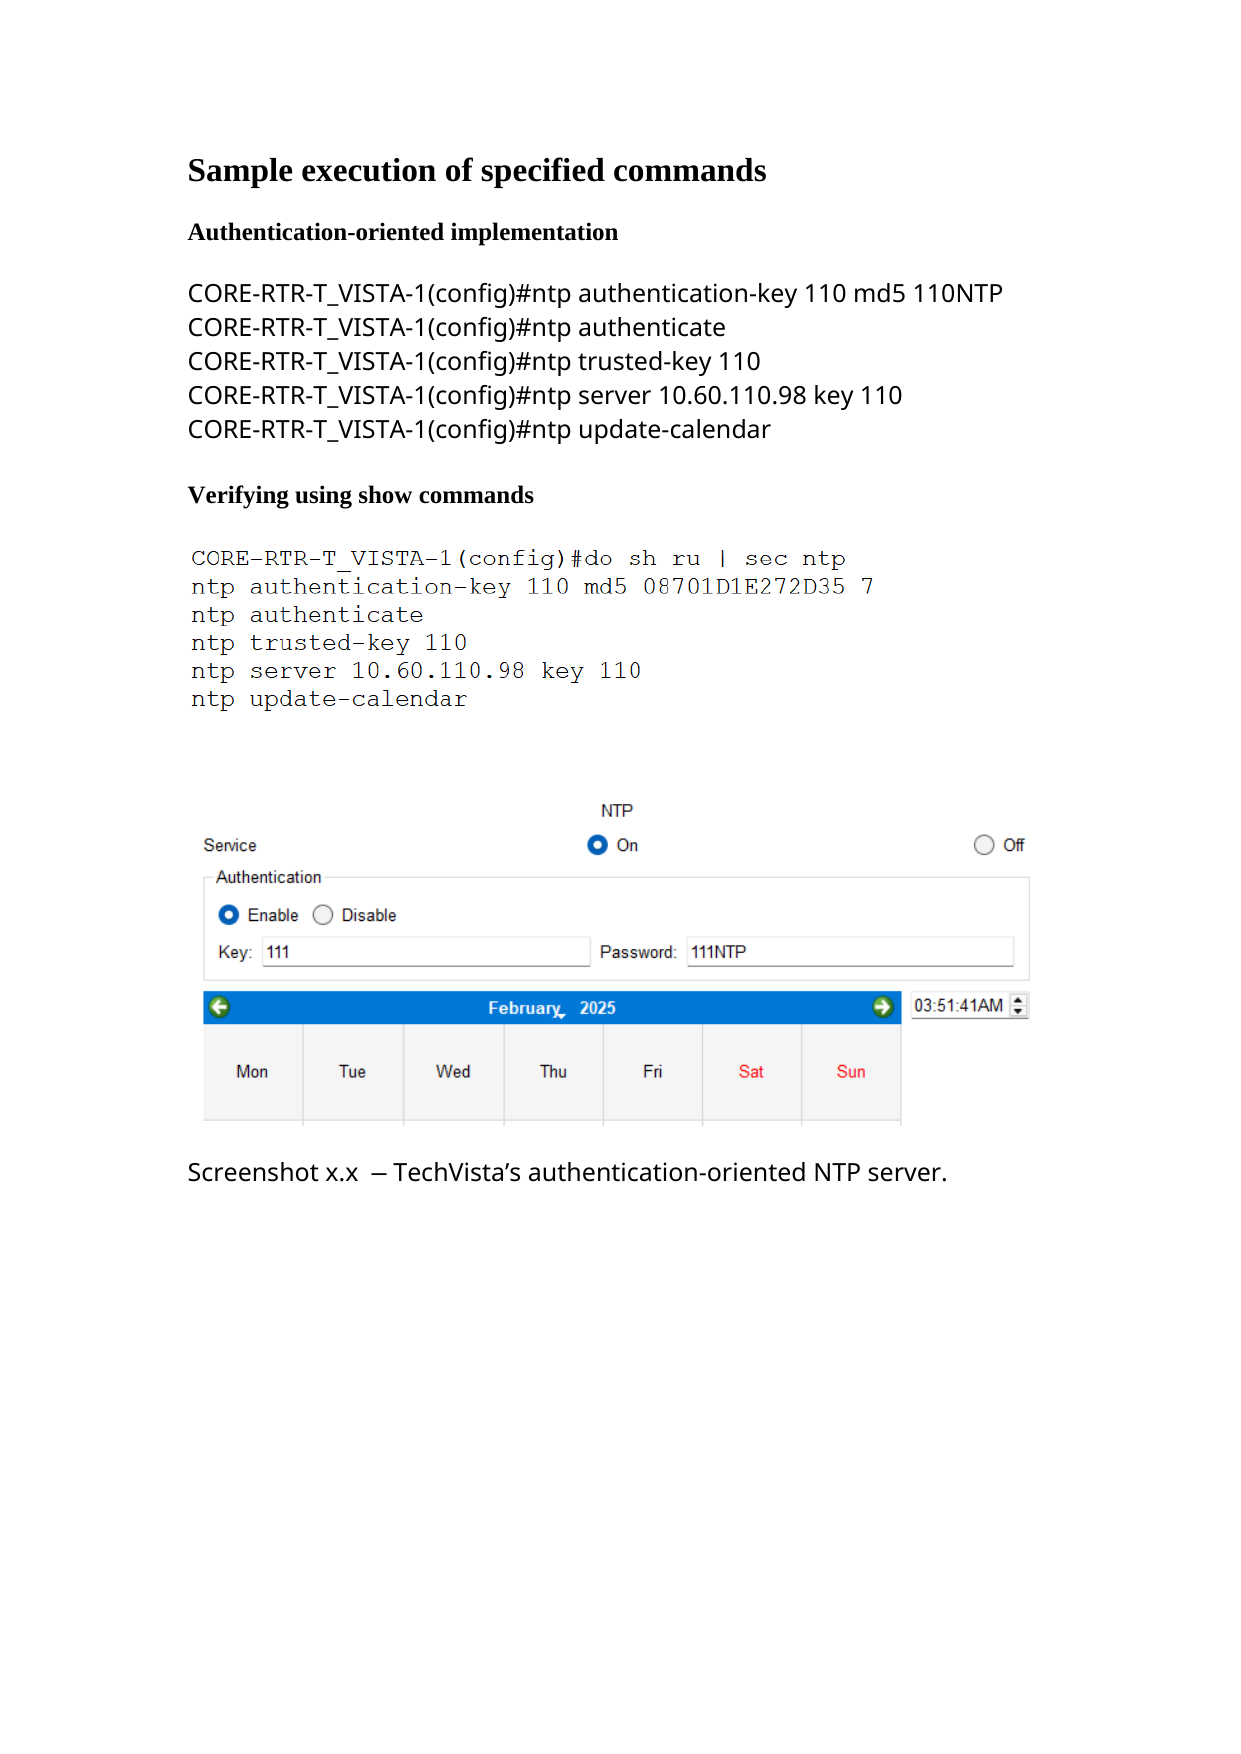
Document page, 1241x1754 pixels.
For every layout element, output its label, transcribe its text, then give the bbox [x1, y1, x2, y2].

text CORE-RTR-T_VISTA-1(config)#ntp update-calendar [187, 412, 1053, 446]
text CORE-RTR-T_VISTA-1(config)#ntp trusted-key 110 [187, 343, 1053, 378]
picture [187, 803, 1053, 1126]
text Verifying using show commands [187, 480, 1053, 508]
text CORE-RTR-T_VISTA-1(config)#ntp server 10.60.110.98 key 110 [187, 378, 1053, 412]
text CORE-RTR-T_VISTA-1(config)#ntp authentication-key 110 md5 110NTP [187, 275, 1053, 309]
text Sample execution of specified commands [187, 150, 1053, 188]
text CORE-RTR-T_VISTA-1(config)#ntp authenticate [187, 309, 1053, 343]
text Screenshot x.x – TechVista’s authentication-oriented NTP server. [187, 1155, 1053, 1189]
text Authentication-oriented implementation [187, 217, 1053, 246]
